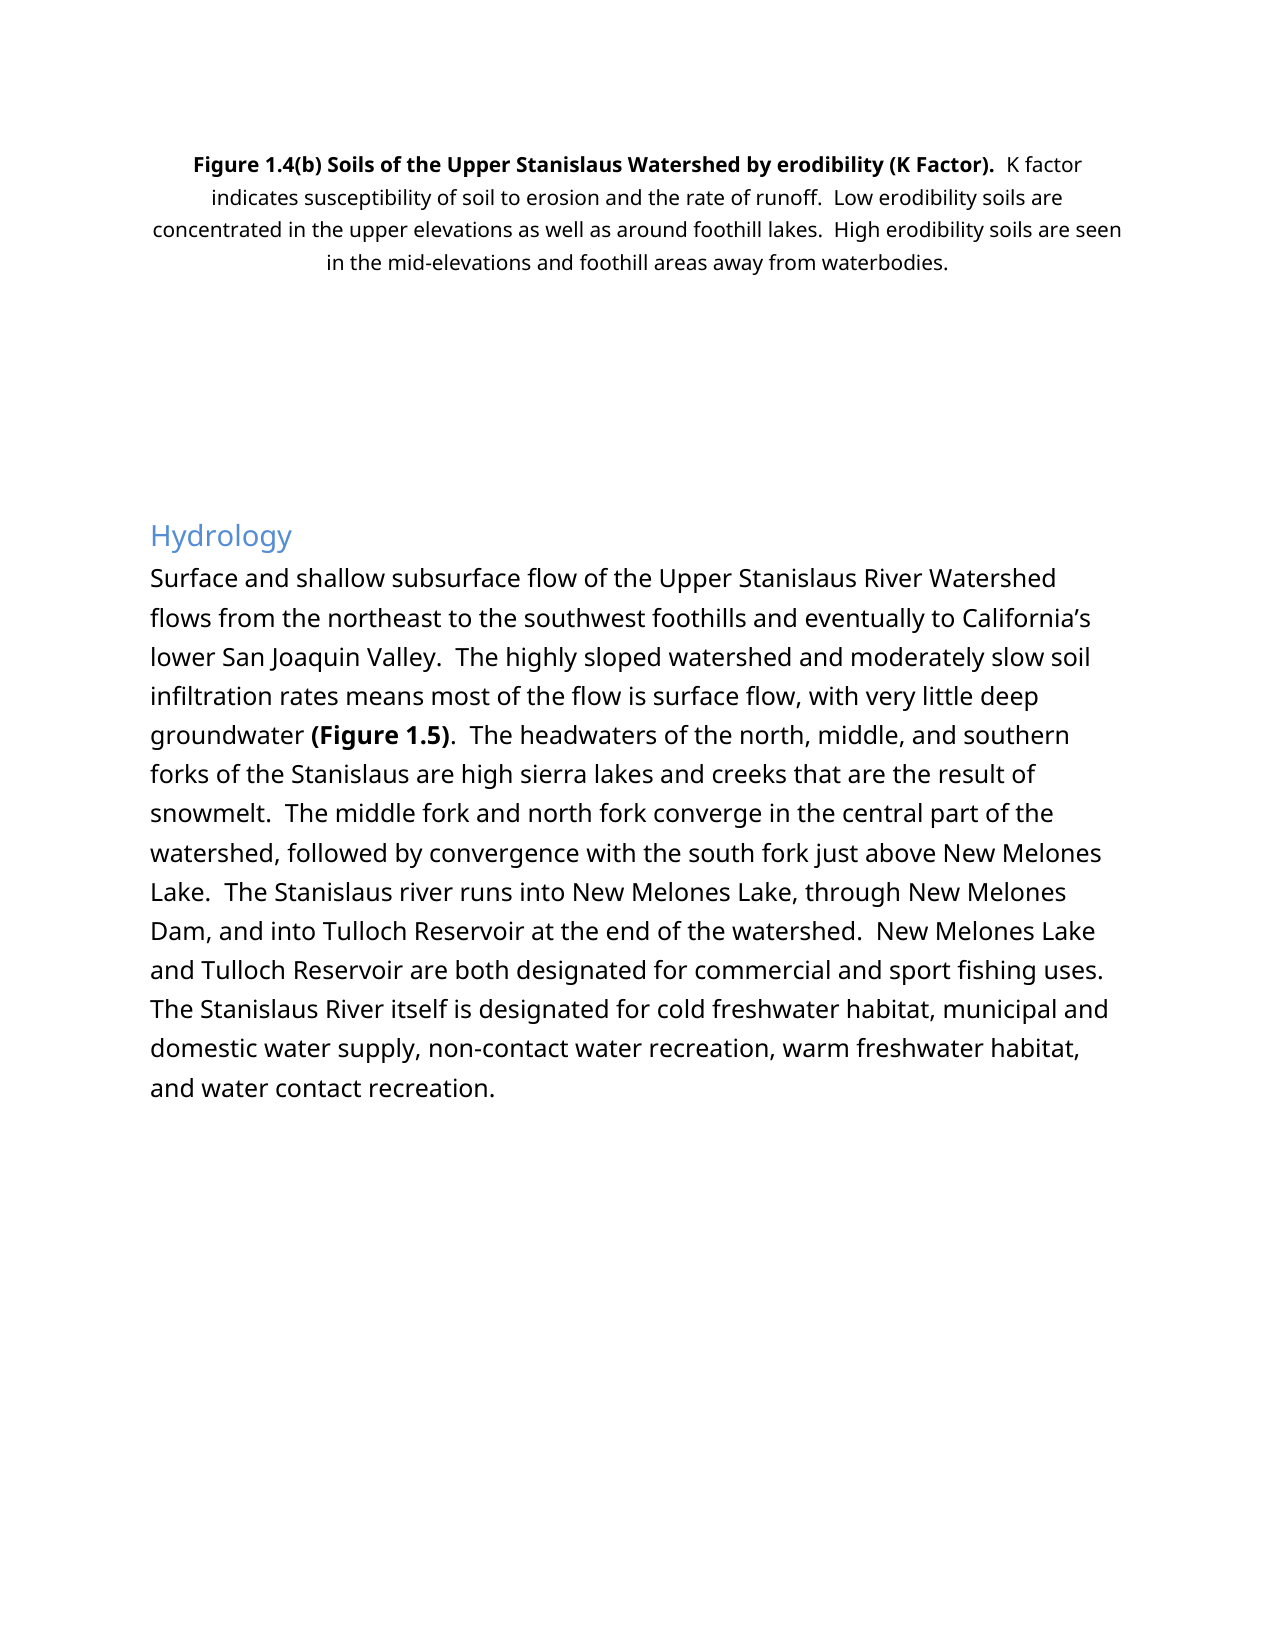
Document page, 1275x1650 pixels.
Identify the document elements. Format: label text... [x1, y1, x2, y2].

text Figure 1.4(b) Soils of the Upper Stanislaus Watershed by erodibility (K Factor). K factor indicates susceptibility of soil to erosion and the rate of runoff. Low erodibility soils are concentrated in the upper elevations as well as around foothill lakes. High erodibility soils are seen in the mid-elevations and foothill areas away from waterbodies. [150, 150, 1125, 276]
text Surface and shallow subsurface flow of the Upper Stanislaus River Watershed flows from the northeast to the southwest foothills and eventually to California’s lower San Joaquin Valley. The highly sloped watershed and moderately slow soil infiltration rates means most of the flow is surface flow, with very little deep groundwater (Figure 1.5). The headwaters of the north, middle, and southern forks of the Stanislaus are high sierra lakes and creeks that are the result of snowmelt. The middle fork and north fork converge in the central part of the watershed, followed by convergence with the south fork just above New Melones Lake. The Stanislaus river runs into New Melones Lake, through New Melones Dam, and into Tulloch Reservoir at the end of the watershed. New Melones Lake and Tulloch Reservoir are both designated for commercial and sport fishing uses. The Stanislaus River itself is designated for cold freshwater habitat, municipal and domestic water supply, non-contact water recreation, warm freshwater habitat, and water contact recreation. [150, 561, 1125, 1104]
text Hydrology [150, 515, 1125, 555]
